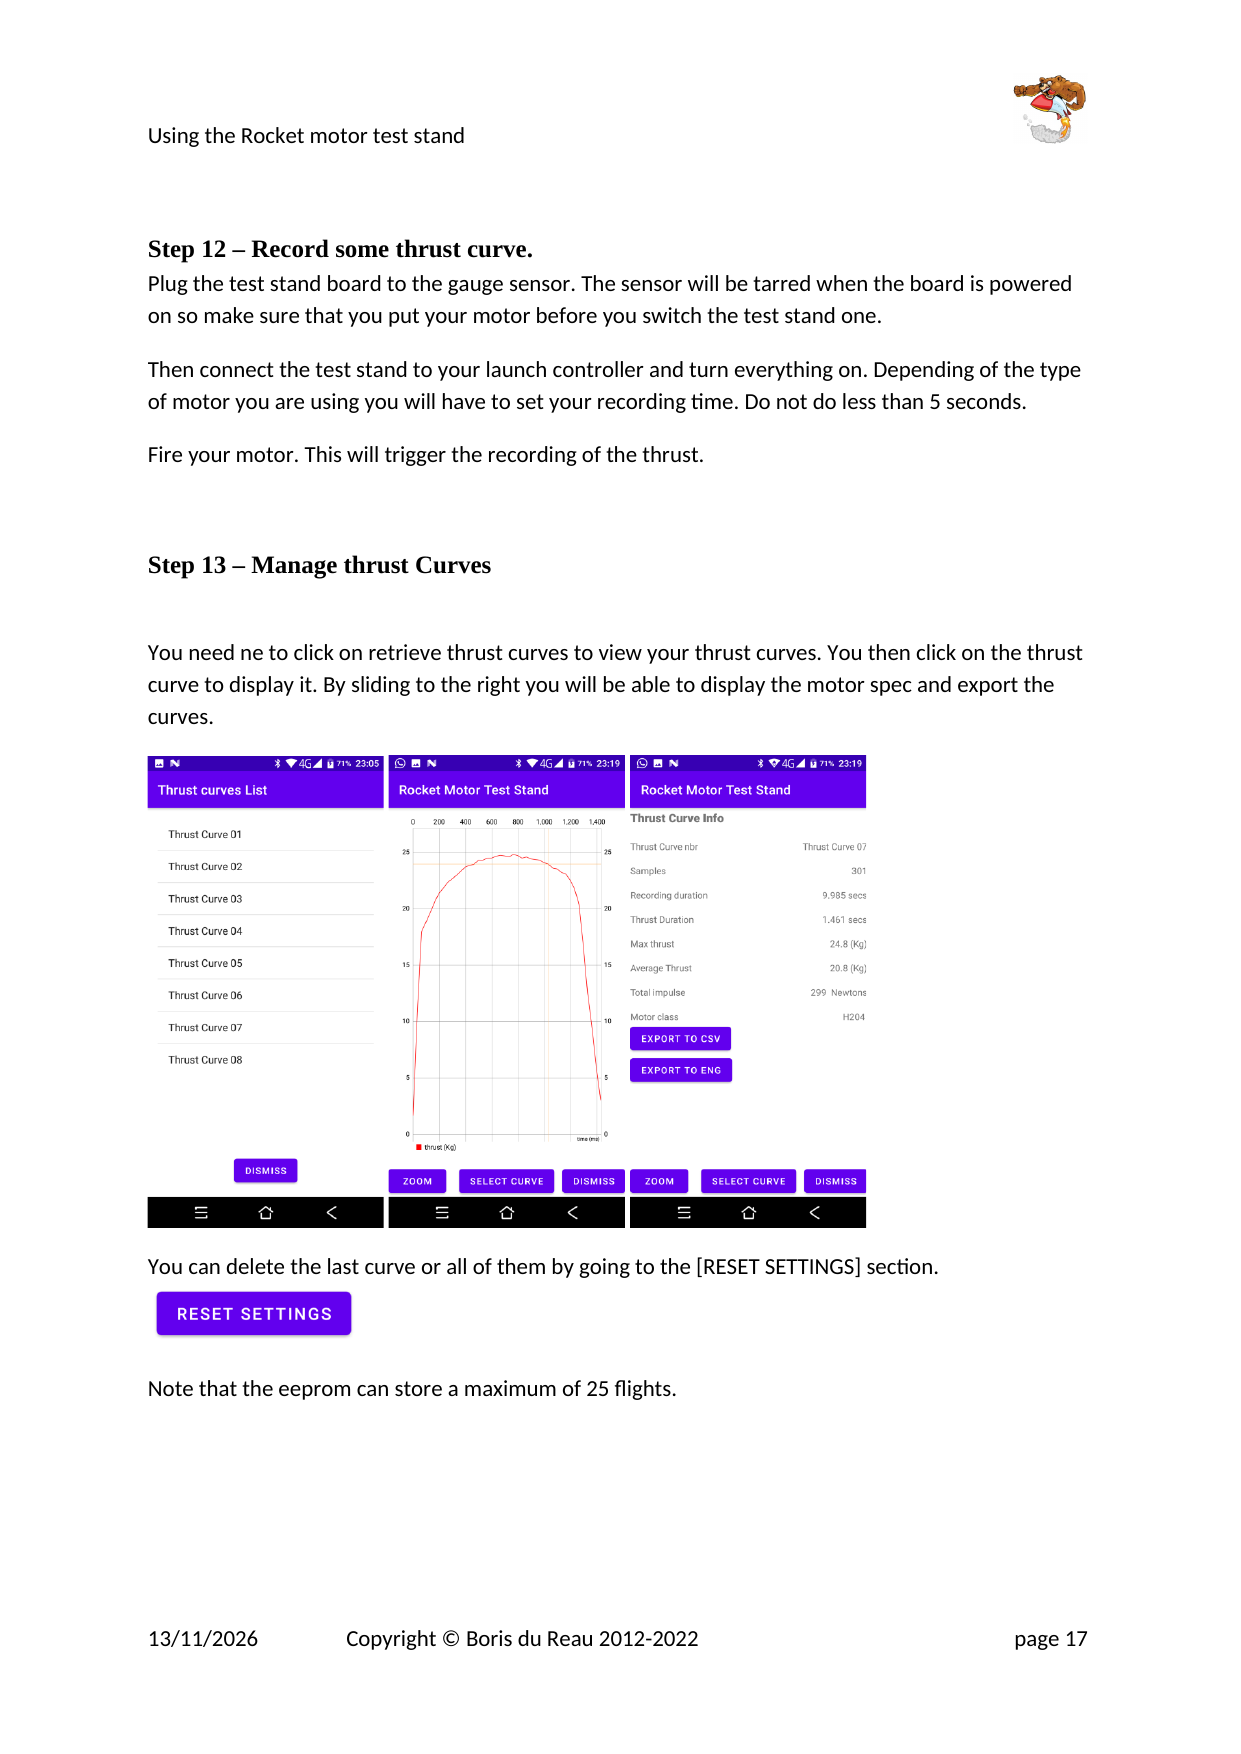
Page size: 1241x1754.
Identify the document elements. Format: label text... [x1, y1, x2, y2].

subtitle Step 12 – Record some thrust curve. [148, 234, 1093, 263]
text You need ne to click on retrieve thrust curves to view your thrust curves. You then click on the thrust curve to display it. By sliding to the right you will be able to display the motor spec and export the curves. [148, 638, 1093, 731]
text Fire your motor. This will trigger the recording of the thrust. [148, 440, 1093, 468]
text You can delete the last curve or all of them by going to the [RESET SETTINGS] section. [148, 1252, 1093, 1349]
picture [388, 755, 625, 1228]
picture [147, 756, 384, 1228]
picture [630, 755, 867, 1228]
picture [1012, 73, 1088, 144]
subtitle Step 13 – Manage thrust Curves [148, 550, 1093, 579]
text Note that the eeprom can store a maximum of 25 flights. [148, 1374, 1093, 1402]
text Plug the test stand board to the gauge sensor. The sensor will be tarred when the board is powered on so make sure that you put your motor before you switch the test stand one. [148, 269, 1093, 330]
picture [147, 1284, 373, 1349]
text Then connect the test stand to your launch controller and turn everything on. Depending of the type of motor you are using you will have to set your recording time. Do not do less than 5 seconds. [148, 355, 1093, 415]
